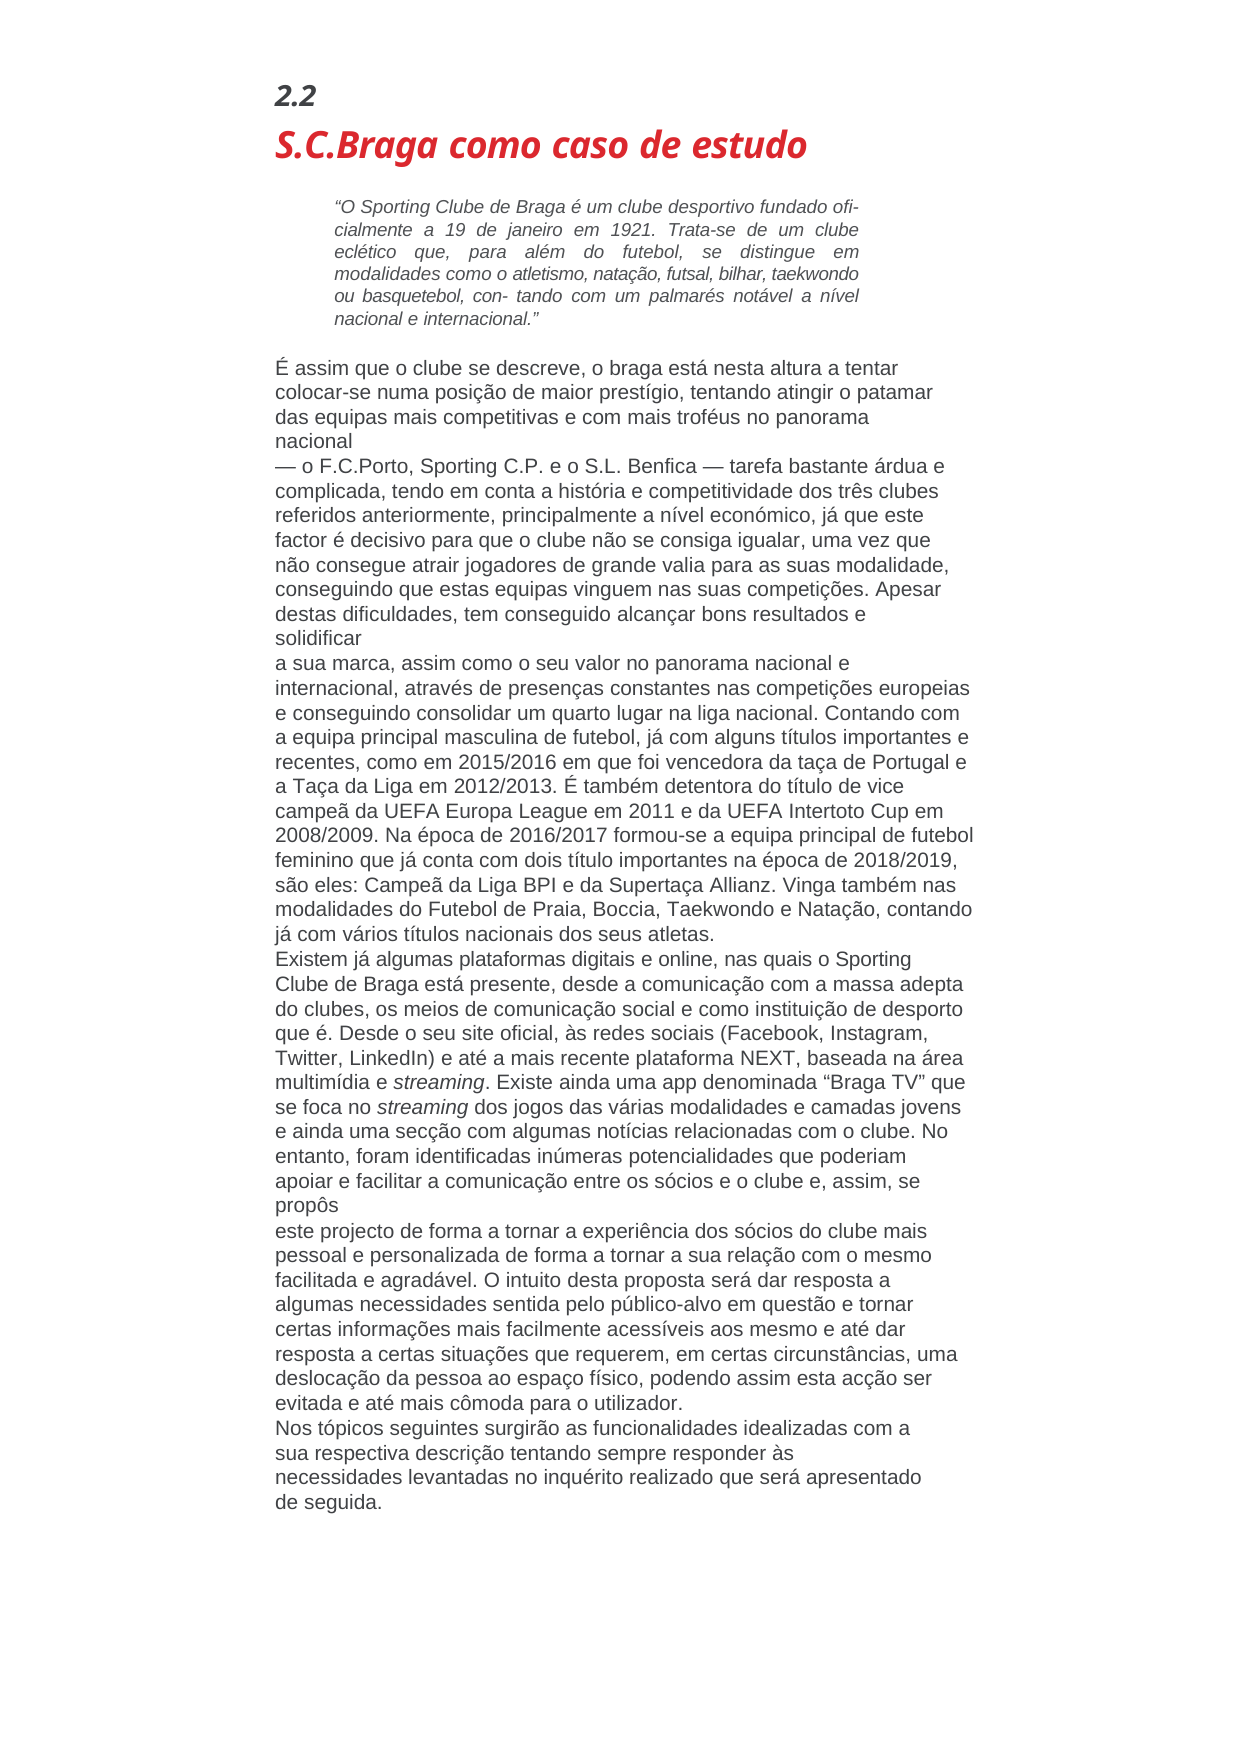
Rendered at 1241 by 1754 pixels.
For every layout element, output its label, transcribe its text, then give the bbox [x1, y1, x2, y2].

text 2.2 [275, 75, 1240, 115]
subtitle S.C.Braga como caso de estudo [275, 119, 1240, 170]
text “O Sporting Clube de Braga é um clube desportivo fundado ofi- cialmente a 19 de janeiro em 1921. Trata-se de um clube eclético que, para além do futebol, se distingue em modalidades como o atletismo, natação, futsal, bilhar, taekwondo ou basquetebol, con- tando com um palmarés notável a nível nacional e internacional.” [334, 196, 859, 329]
text Nos tópicos seguintes surgirão as funcionalidades idealizadas com a sua respectiva descrição tentando sempre responder às necessidades levantadas no inquérito realizado que será apresentado de seguida. [275, 1416, 923, 1514]
text a sua marca, assim como o seu valor no panorama nacional e internacional, através de presenças constantes nas competições europeias e conseguindo consolidar um quarto lugar na liga nacional. Contando com a equipa principal masculina de futebol, já com alguns títulos importantes e recentes, como em 2015/2016 em que foi vencedora da taça de Portugal e a Taça da Liga em 2012/2013. É também detentora do título de vice campeã da UEFA Europa League em 2011 e da UEFA Intertoto Cup em 2008/2009. Na época de 2016/2017 formou-se a equipa principal de futebol feminino que já conta com dois título importantes na época de 2018/2019, são eles: Campeã da Liga BPI e da Supertaça Allianz. Vinga também nas modalidades do Futebol de Praia, Boccia, Taekwondo e Natação, contando já com vários títulos nacionais dos seus atletas. [275, 651, 977, 946]
text este projecto de forma a tornar a experiência dos sócios do clube mais pessoal e personalizada de forma a tornar a sua relação com o mesmo facilitada e agradável. O intuito desta proposta será dar resposta a algumas necessidades sentida pelo público-alvo em questão e tornar certas informações mais facilmente acessíveis aos mesmo e até dar resposta a certas situações que requerem, em certas circunstâncias, uma deslocação da pessoa ao espaço físico, podendo assim esta acção ser evitada e até mais cômoda para o utilizador. [275, 1218, 969, 1414]
text É assim que o clube se descreve, o braga está nesta altura a tentar colocar-se numa posição de maior prestígio, tentando atingir o patamar das equipas mais competitivas e com mais troféus no panorama nacional [275, 355, 940, 453]
text Existem já algumas plataformas digitais e online, nas quais o Sporting Clube de Braga está presente, desde a comunicação com a massa adepta do clubes, os meios de comunicação social e como instituição de desporto que é. Desde o seu site oficial, às redes sociais (Facebook, Instagram, Twitter, LinkedIn) e até a mais recente plataforma NEXT, baseada na área multimídia e streaming. Existe ainda uma app denominada “Braga TV” que se foca no streaming dos jogos das várias modalidades e camadas jovens e ainda uma secção com algumas notícias relacionadas com o clube. No entanto, foram identificadas inúmeras potencialidades que poderiam apoiar e facilitar a comunicação entre os sócios e o clube e, assim, se propôs [275, 947, 967, 1217]
text — o F.C.Porto, Sporting C.P. e o S.L. Benfica — tarefa bastante árdua e complicada, tendo em conta a história e competitividade dos três clubes referidos anteriormente, principalmente a nível económico, já que este factor é decisivo para que o clube não se consiga igualar, uma vez que não consegue atrair jogadores de grande valia para as suas modalidade, conseguindo que estas equipas vinguem nas suas competições. Apesar destas dificuldades, tem conseguido alcançar bons resultados e solidificar [275, 454, 956, 650]
